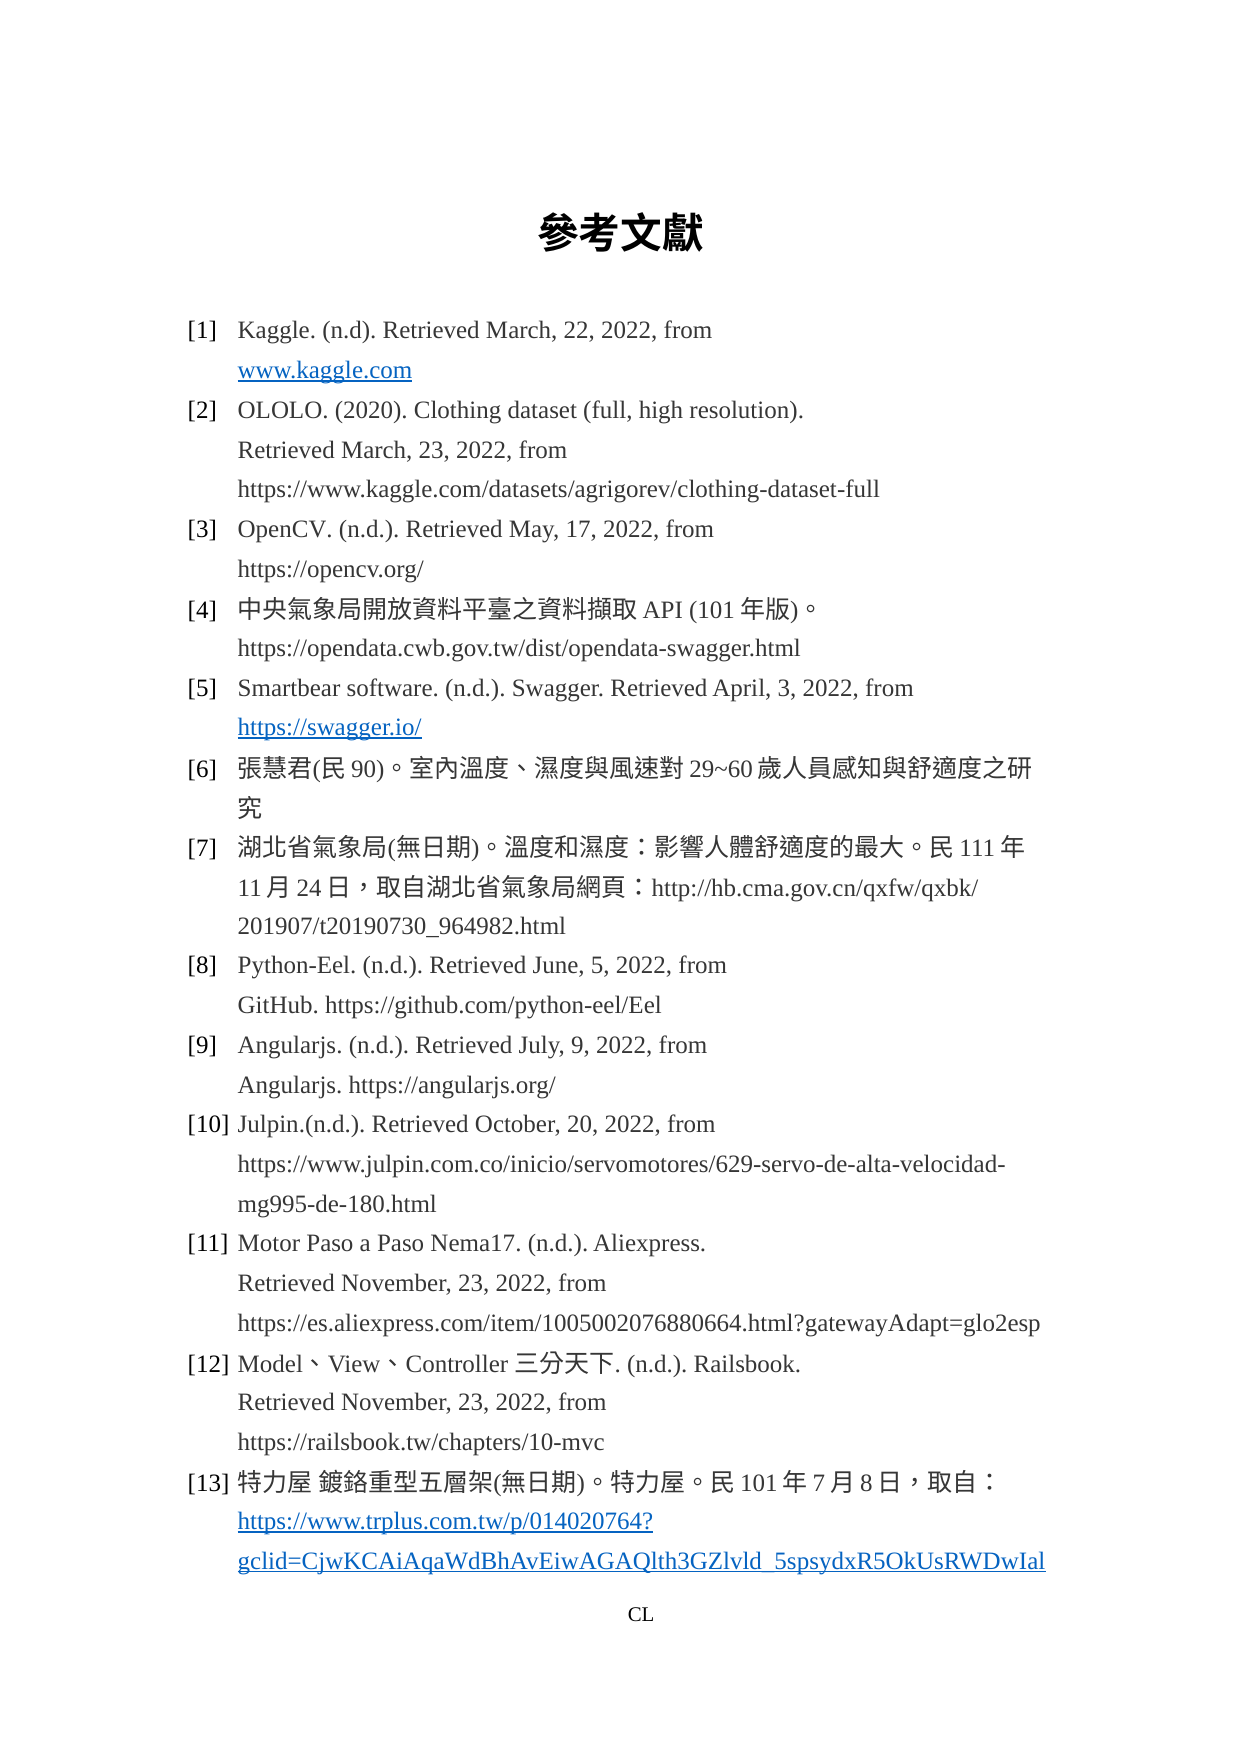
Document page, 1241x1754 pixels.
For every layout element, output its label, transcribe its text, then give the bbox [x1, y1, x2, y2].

list Python-Eel. (n.d.). Retrieved June, 5, 2022, from GitHub. https://github.com/python-eel/Eel [187, 945, 1053, 1024]
list OLOLO. (2020). Clothing dataset (full, high resolution). Retrieved March, 23, 2022, from https://www.kaggle.com/datasets/agrigorev/clothing-dataset-full [187, 389, 1053, 509]
list OpenCV. (n.d.). Retrieved May, 17, 2022, from https://opencv.org/ [187, 509, 1053, 588]
list Motor Paso a Paso Nema17. (n.d.). Aliexpress. Retrieved November, 23, 2022, from https://es.aliexpress.com/item/1005002076880664.html?gatewayAdapt=glo2esp [187, 1223, 1053, 1342]
list Angularjs. (n.d.). Retrieved July, 9, 2022, from Angularjs. https://angularjs.org/ [187, 1024, 1053, 1104]
list Smartbear software. (n.d.). Swagger. Retrieved April, 3, 2022, from https://swagger.io/ [187, 667, 1053, 747]
list 參考文獻 [187, 191, 1053, 271]
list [187, 1461, 1053, 1580]
list https://opendata.cwb.gov.tw/dist/opendata-swagger.html [237, 628, 1053, 667]
list 中央氣象局開放資料平臺之資料擷取API (101年版)。 [187, 588, 1053, 628]
list Model、View、Controller 三分天下. (n.d.). Railsbook. Retrieved November, 23, 2022, from https://railsbook.tw/chapters/10-mvc [187, 1342, 1053, 1461]
list Julpin.(n.d.). Retrieved October, 20, 2022, from https://www.julpin.com.co/inicio/servomotores/629-servo-de-alta-velocidad-mg995-de-180.html [187, 1104, 1053, 1223]
list 張慧君(民90)。室內溫度、濕度與風速對29~60歲人員感知與舒適度之研究 [187, 747, 1053, 826]
list Kaggle. (n.d). Retrieved March, 22, 2022, from www.kaggle.com [187, 310, 1053, 389]
list 湖北省氣象局(無日期)。溫度和濕度：影響人體舒適度的最大。民111年11月24日，取自湖北省氣象局網頁：http://hb.cma.gov.cn/qxfw/qxbk/201907/t20190730_964982.html [187, 826, 1053, 945]
